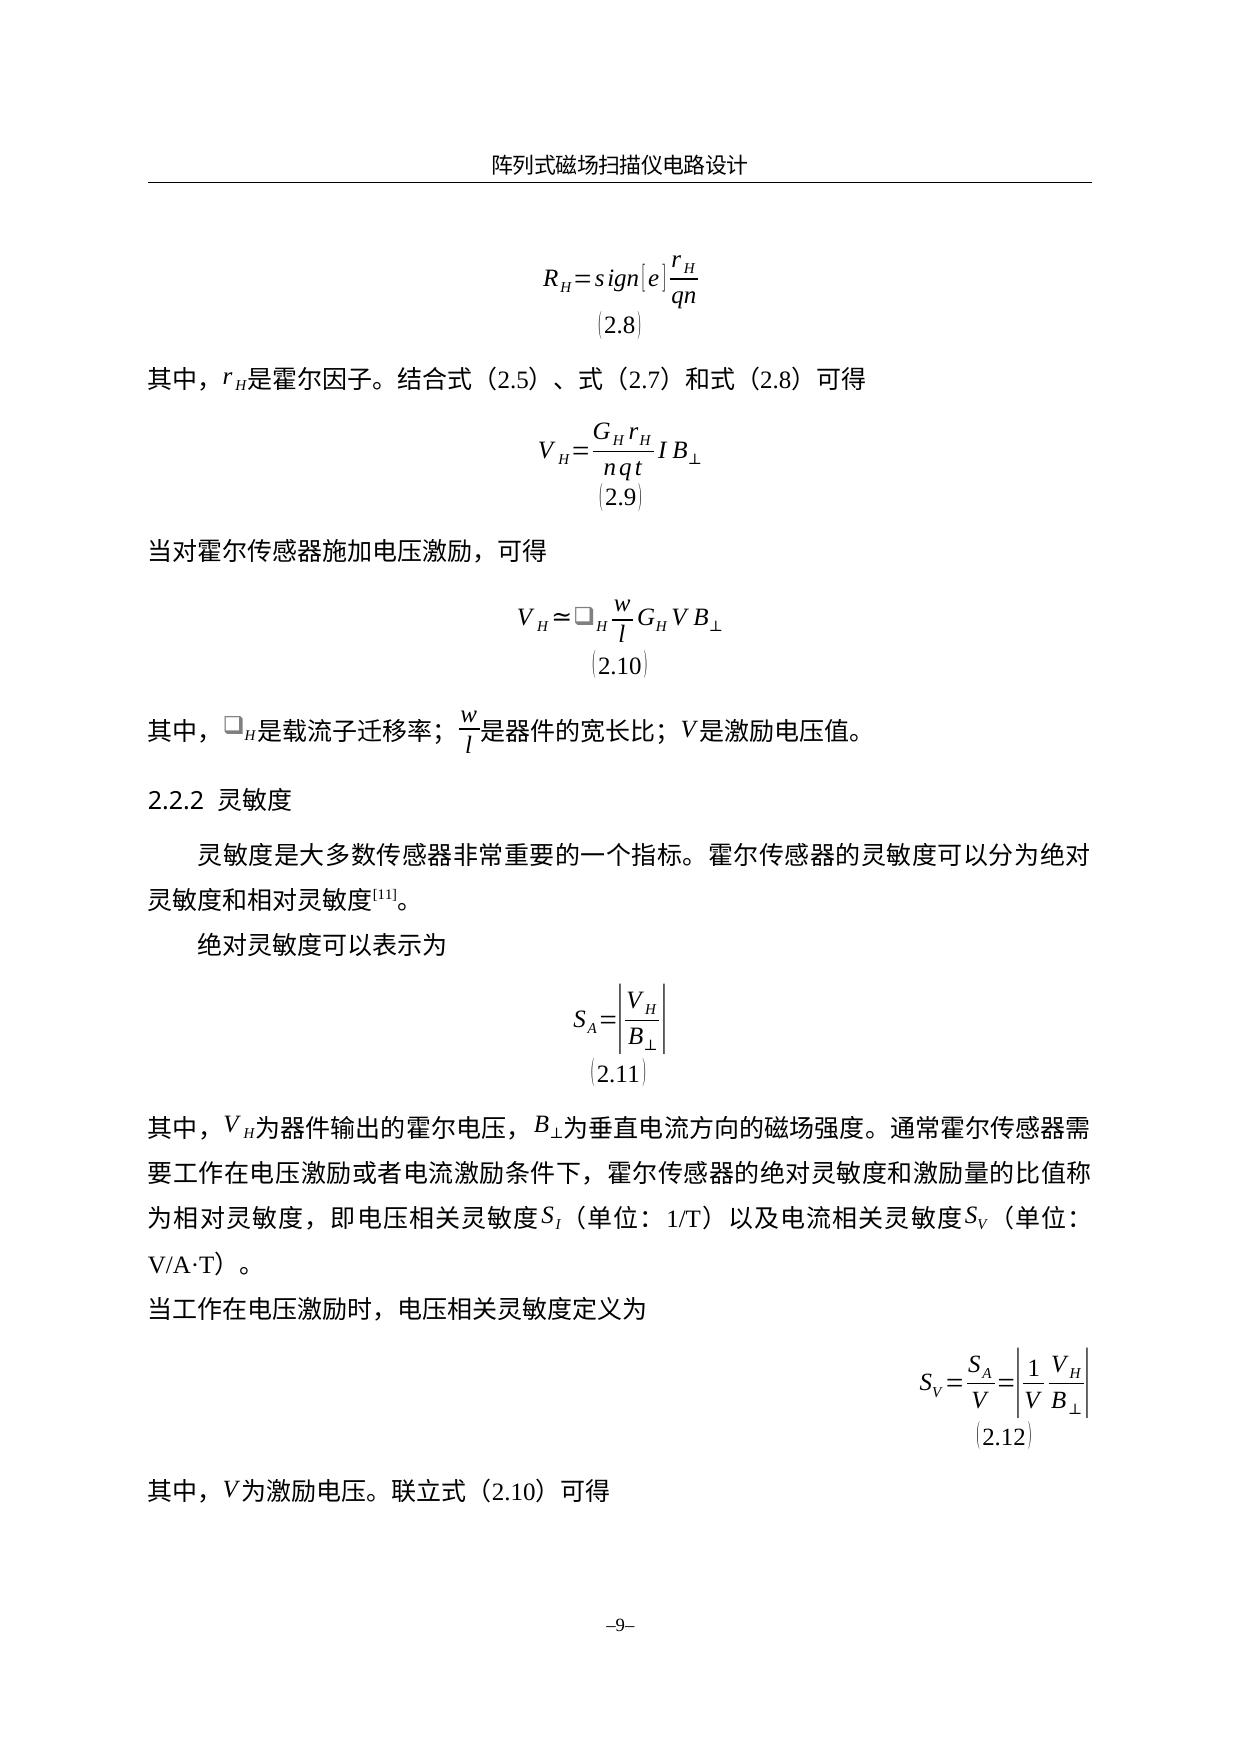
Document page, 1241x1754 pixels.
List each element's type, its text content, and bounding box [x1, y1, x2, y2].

text 绝对灵敏度可以表示为 [148, 926, 1092, 962]
subtitle 2.2.2 灵敏度 [148, 781, 1092, 817]
text 其中，为激励电压。联立式（2.10）可得 [148, 1472, 1092, 1508]
text 灵敏度是大多数传感器非常重要的一个指标。霍尔传感器的灵敏度可以分为绝对灵敏度和相对灵敏度[11]。 [148, 835, 1092, 917]
text 当对霍尔传感器施加电压激励，可得 [148, 532, 993, 568]
text 当工作在电压激励时，电压相关灵敏度定义为 [148, 1289, 1092, 1326]
text 其中，是载流子迁移率；是器件的宽长比；是激励电压值。 [148, 700, 992, 759]
text 其中，为器件输出的霍尔电压，为垂直电流方向的磁场强度。通常霍尔传感器需要工作在电压激励或者电流激励条件下，霍尔传感器的绝对灵敏度和激励量的比值称为相对灵敏度，即电压相关灵敏度（单位：1/T）以及电流相关灵敏度（单位：V/A·T）。 [148, 1108, 1092, 1280]
text 其中，是霍尔因子。结合式（2.5）、式（2.7）和式（2.8）可得 [148, 360, 1092, 396]
